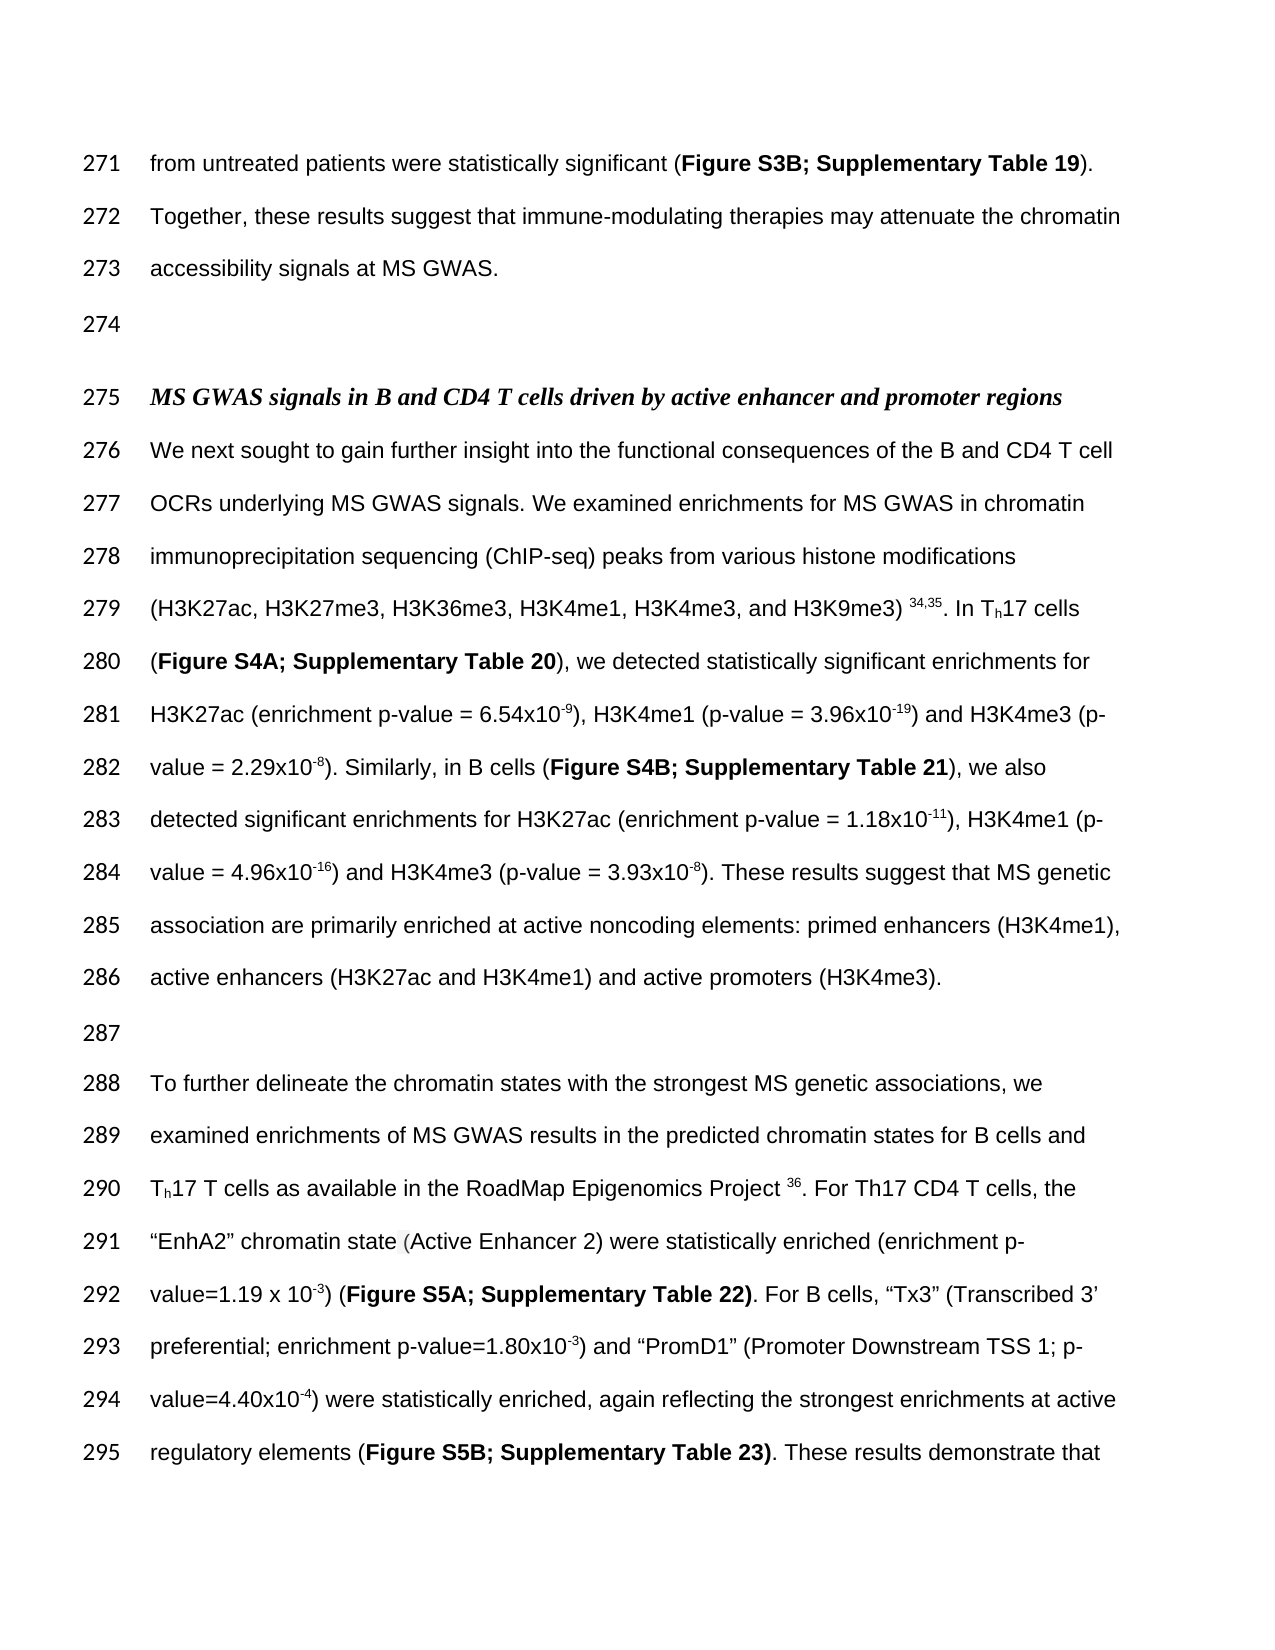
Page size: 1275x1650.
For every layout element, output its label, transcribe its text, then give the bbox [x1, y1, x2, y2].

text We next sought to gain further insight into the functional consequences of the B and CD4 T cell OCRs underlying MS GWAS signals. We examined enrichments for MS GWAS in chromatin immunoprecipitation sequencing (ChIP-seq) peaks from various histone modifications (H3K27ac, H3K27me3, H3K36me3, H3K4me1, H3K4me3, and H3K9me3) 34,35. In Th17 cells (Figure S4A; Supplementary Table 20), we detected statistically significant enrichments for H3K27ac (enrichment p-value = 6.54x10-9), H3K4me1 (p-value = 3.96x10-19) and H3K4me3 (p-value = 2.29x10-8). Similarly, in B cells (Figure S4B; Supplementary Table 21), we also detected significant enrichments for H3K27ac (enrichment p-value = 1.18x10-11), H3K4me1 (p-value = 4.96x10-16) and H3K4me3 (p-value = 3.93x10-8). These results suggest that MS genetic association are primarily enriched at active noncoding elements: primed enhancers (H3K4me1), active enhancers (H3K27ac and H3K4me1) and active promoters (H3K4me3). [150, 437, 1125, 991]
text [150, 1070, 1125, 1465]
subtitle MS GWAS signals in B and CD4 T cells driven by active enhancer and promoter regions [150, 382, 1125, 410]
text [150, 150, 1125, 282]
